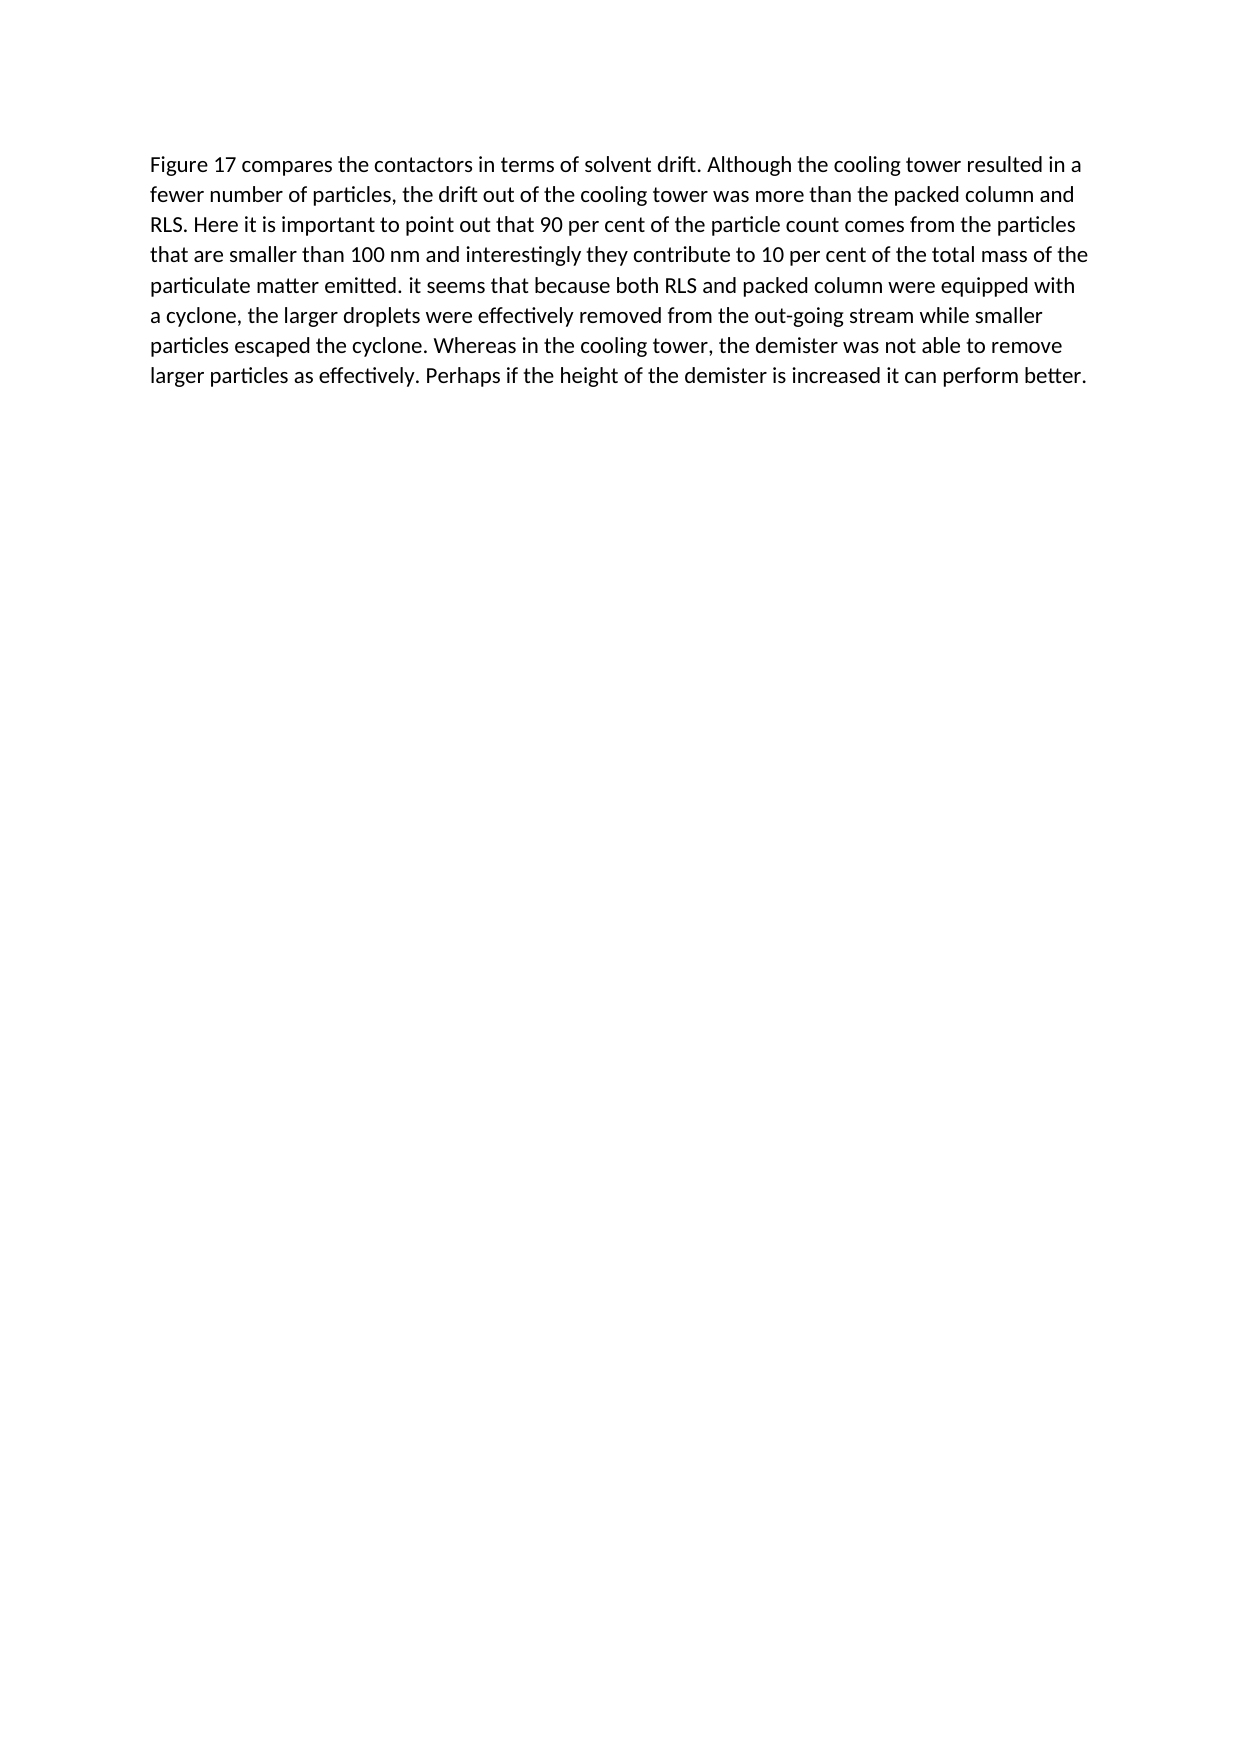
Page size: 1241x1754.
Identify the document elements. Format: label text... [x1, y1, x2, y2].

text Figure 17 compares the contactors in terms of solvent drift. Although the cooling tower resulted in a fewer number of particles, the drift out of the cooling tower was more than the packed column and RLS. Here it is important to point out that 90 per cent of the particle count comes from the particles that are smaller than 100 nm and interestingly they contribute to 10 per cent of the total mass of the particulate matter emitted. it seems that because both RLS and packed column were equipped with a cyclone, the larger droplets were effectively removed from the out-going stream while smaller particles escaped the cyclone. Whereas in the cooling tower, the demister was not able to remove larger particles as effectively. Perhaps if the height of the demister is increased it can perform better. [150, 150, 1090, 389]
